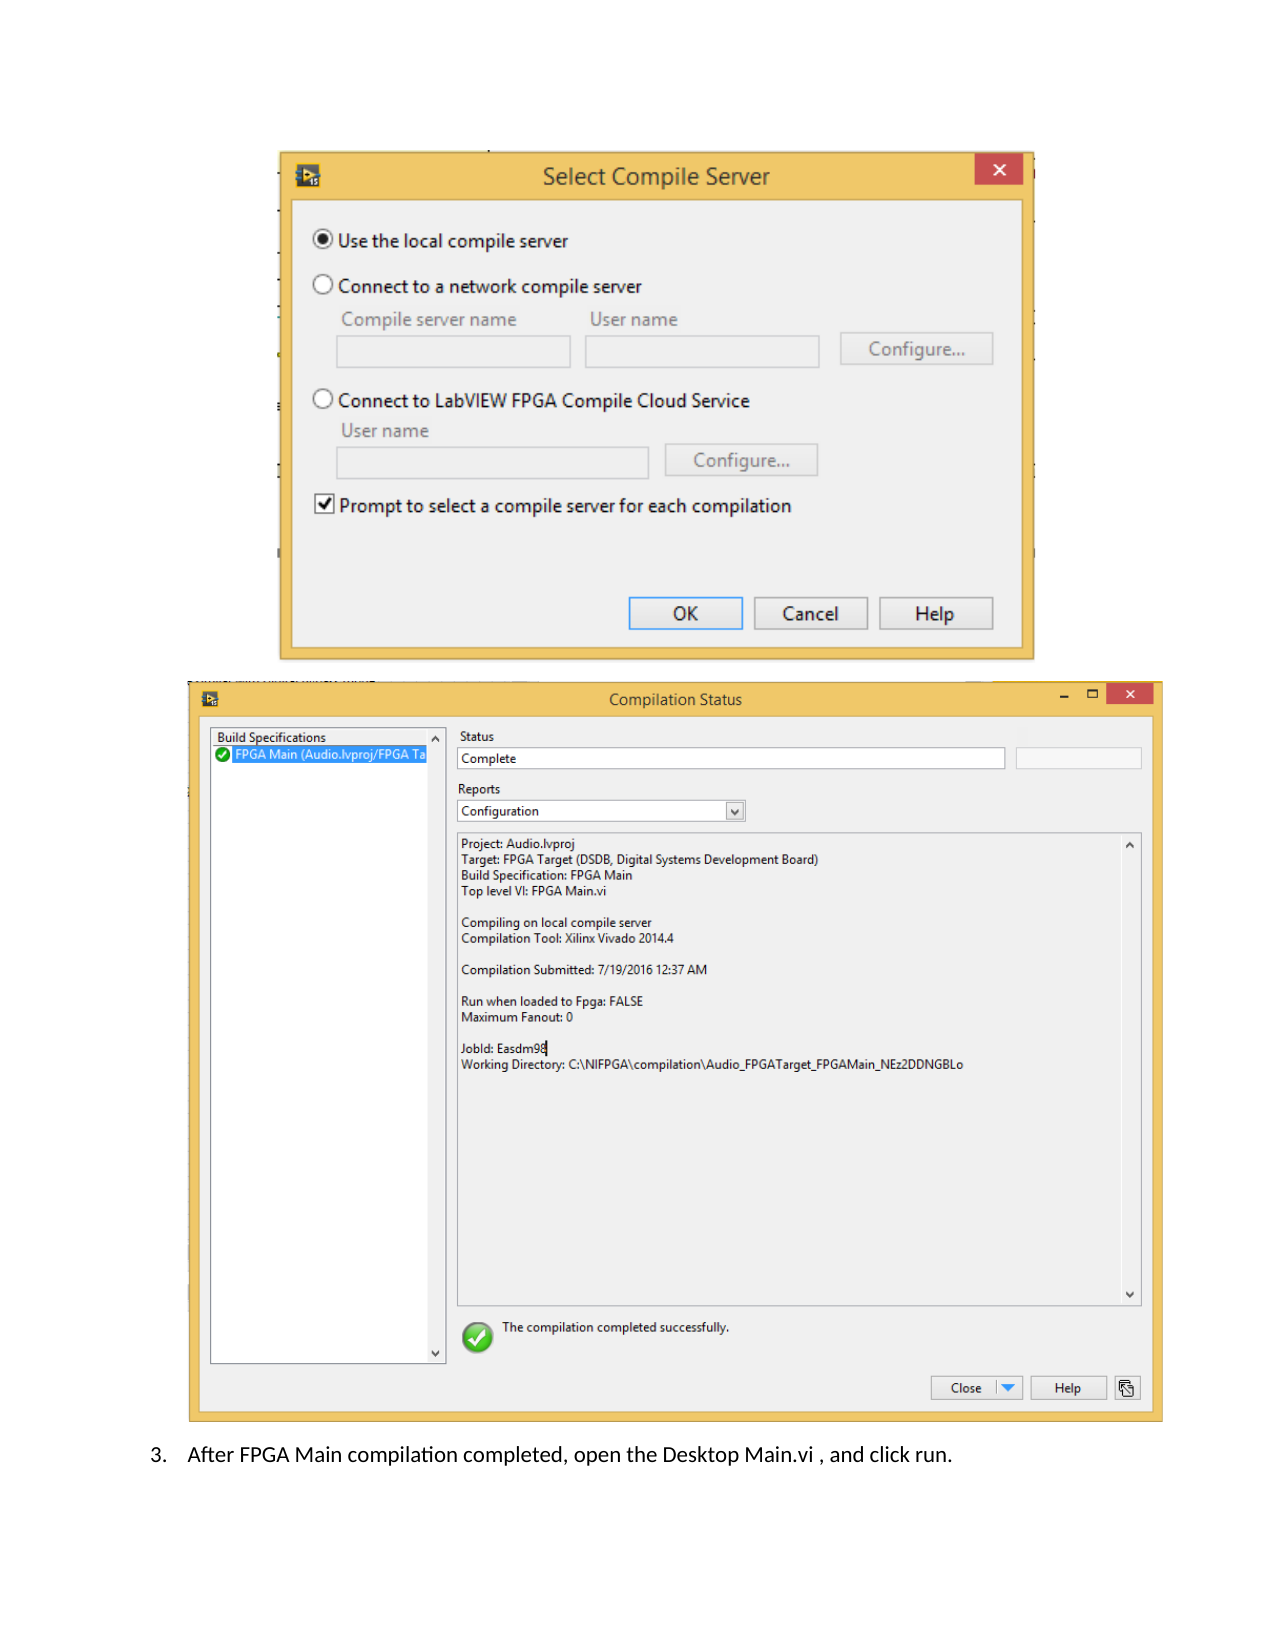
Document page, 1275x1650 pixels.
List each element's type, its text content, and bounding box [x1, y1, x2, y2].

picture [187, 681, 1163, 1422]
list After FPGA Main compilation completed, open the Desktop Main.vi , and click run. [150, 1440, 1125, 1468]
picture [277, 150, 1036, 663]
